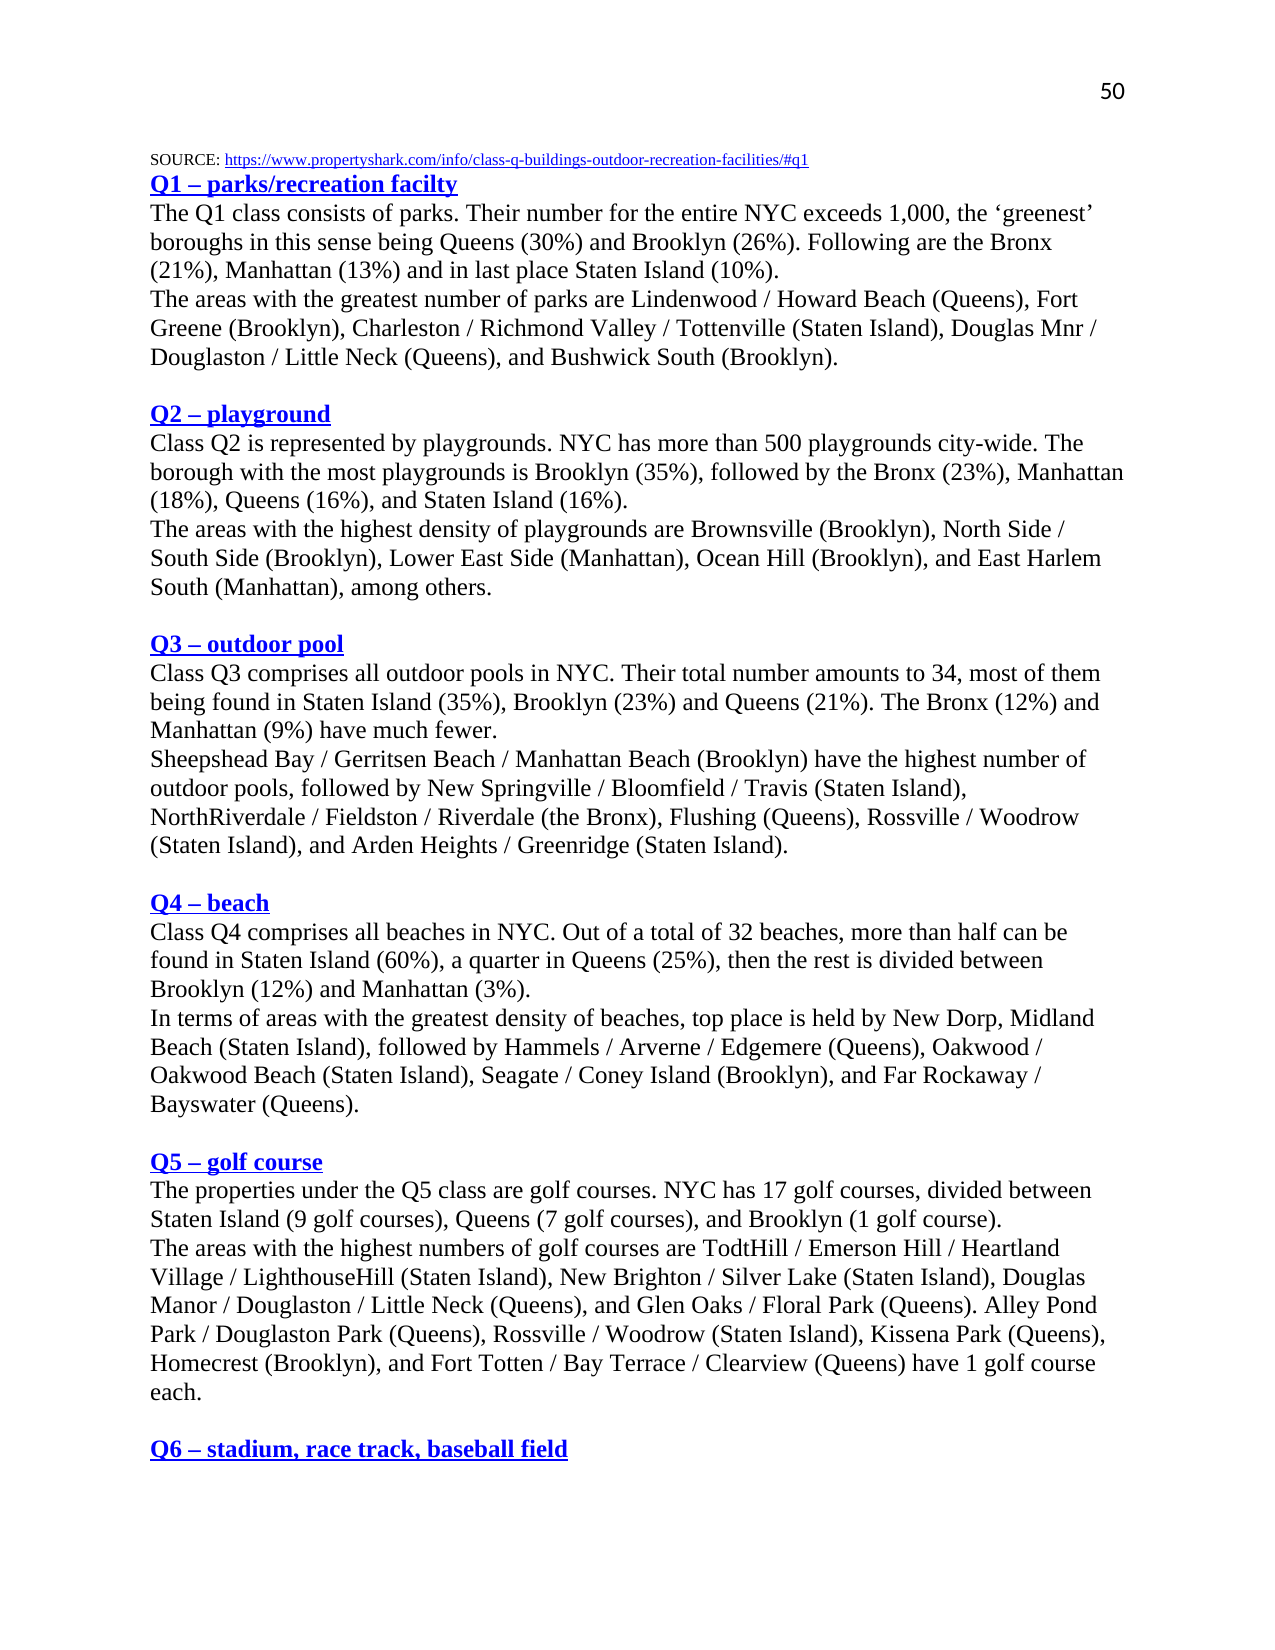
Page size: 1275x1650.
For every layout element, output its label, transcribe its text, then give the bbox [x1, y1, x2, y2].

text The Q1 class consists of parks. Their number for the entire NYC exceeds 1,000, the ‘greenest’ boroughs in this sense being Queens (30%) and Brooklyn (26%). Following are the Bronx (21%), Manhattan (13%) and in last place Staten Island (10%). [150, 198, 1125, 284]
text The areas with the highest density of playgrounds are Brownsville (Brooklyn), North Side / South Side (Brooklyn), Lower East Side (Manhattan), Ocean Hill (Brooklyn), and East Harlem South (Manhattan), among others. [150, 514, 1125, 600]
text Class Q4 comprises all beaches in NYC. Out of a total of 32 beaches, more than half can be found in Staten Island (60%), a quarter in Queens (25%), then the rest is divided between Brooklyn (12%) and Manhattan (3%). [150, 917, 1125, 1003]
text Class Q2 is represented by playgrounds. NYC has more than 500 playgrounds city-wide. The borough with the most playgrounds is Brooklyn (35%), followed by the Bronx (23%), Manhattan (18%), Queens (16%), and Staten Island (16%). [150, 428, 1125, 514]
text Sheepshead Bay / Gerritsen Beach / Manhattan Beach (Brooklyn) have the highest number of outdoor pools, followed by New Springville / Bloomfield / Travis (Staten Island), NorthRiverdale / Fieldston / Riverdale (the Bronx), Flushing (Queens), Rossville / Woodrow (Staten Island), and Arden Heights / Greenridge (Staten Island). [150, 744, 1125, 859]
text Q1 – parks/recreation facilty [150, 169, 1125, 198]
text In terms of areas with the greatest density of beaches, top place is held by New Dorp, Midland Beach (Staten Island), followed by Hammels / Arverne / Edgemere (Queens), Oakwood / Oakwood Beach (Staten Island), Seagate / Coney Island (Brooklyn), and Far Rockaway / Bayswater (Queens). [150, 1003, 1125, 1118]
text Q5 – golf course [150, 1147, 1125, 1175]
text Q3 – outdoor pool [150, 629, 1125, 658]
text The areas with the highest numbers of golf courses are TodtHill / Emerson Hill / Heartland Village / LighthouseHill (Staten Island), New Brighton / Silver Lake (Staten Island), Douglas Manor / Douglaston / Little Neck (Queens), and Glen Oaks / Floral Park (Queens). Alley Pond Park / Douglaston Park (Queens), Rossville / Woodrow (Staten Island), Kissena Park (Queens), Homecrest (Brooklyn), and Fort Totten / Bay Terrace / Clearview (Queens) have 1 golf course each. [150, 1233, 1125, 1405]
text Class Q3 comprises all outdoor pools in NYC. Their total number amounts to 34, most of them being found in Staten Island (35%), Brooklyn (23%) and Queens (21%). The Bronx (12%) and Manhattan (9%) have much fewer. [150, 658, 1125, 744]
text Q6 – stadium, race track, baseball field [150, 1434, 1125, 1463]
text Q2 – playground [150, 399, 1125, 428]
text The properties under the Q5 class are golf courses. NYC has 17 golf courses, divided between Staten Island (9 golf courses), Queens (7 golf courses), and Brooklyn (1 golf course). [150, 1175, 1125, 1233]
text The areas with the greatest number of parks are Lindenwood / Howard Beach (Queens), Fort Greene (Brooklyn), Charleston / Richmond Valley / Tottenville (Staten Island), Douglas Mnr / Douglaston / Little Neck (Queens), and Bushwick South (Brooklyn). [150, 284, 1125, 370]
text Q4 – beach [150, 888, 1125, 917]
text SOURCE: https://www.propertyshark.com/info/class-q-buildings-outdoor-recreation-facilities/#q1 [150, 150, 1125, 169]
